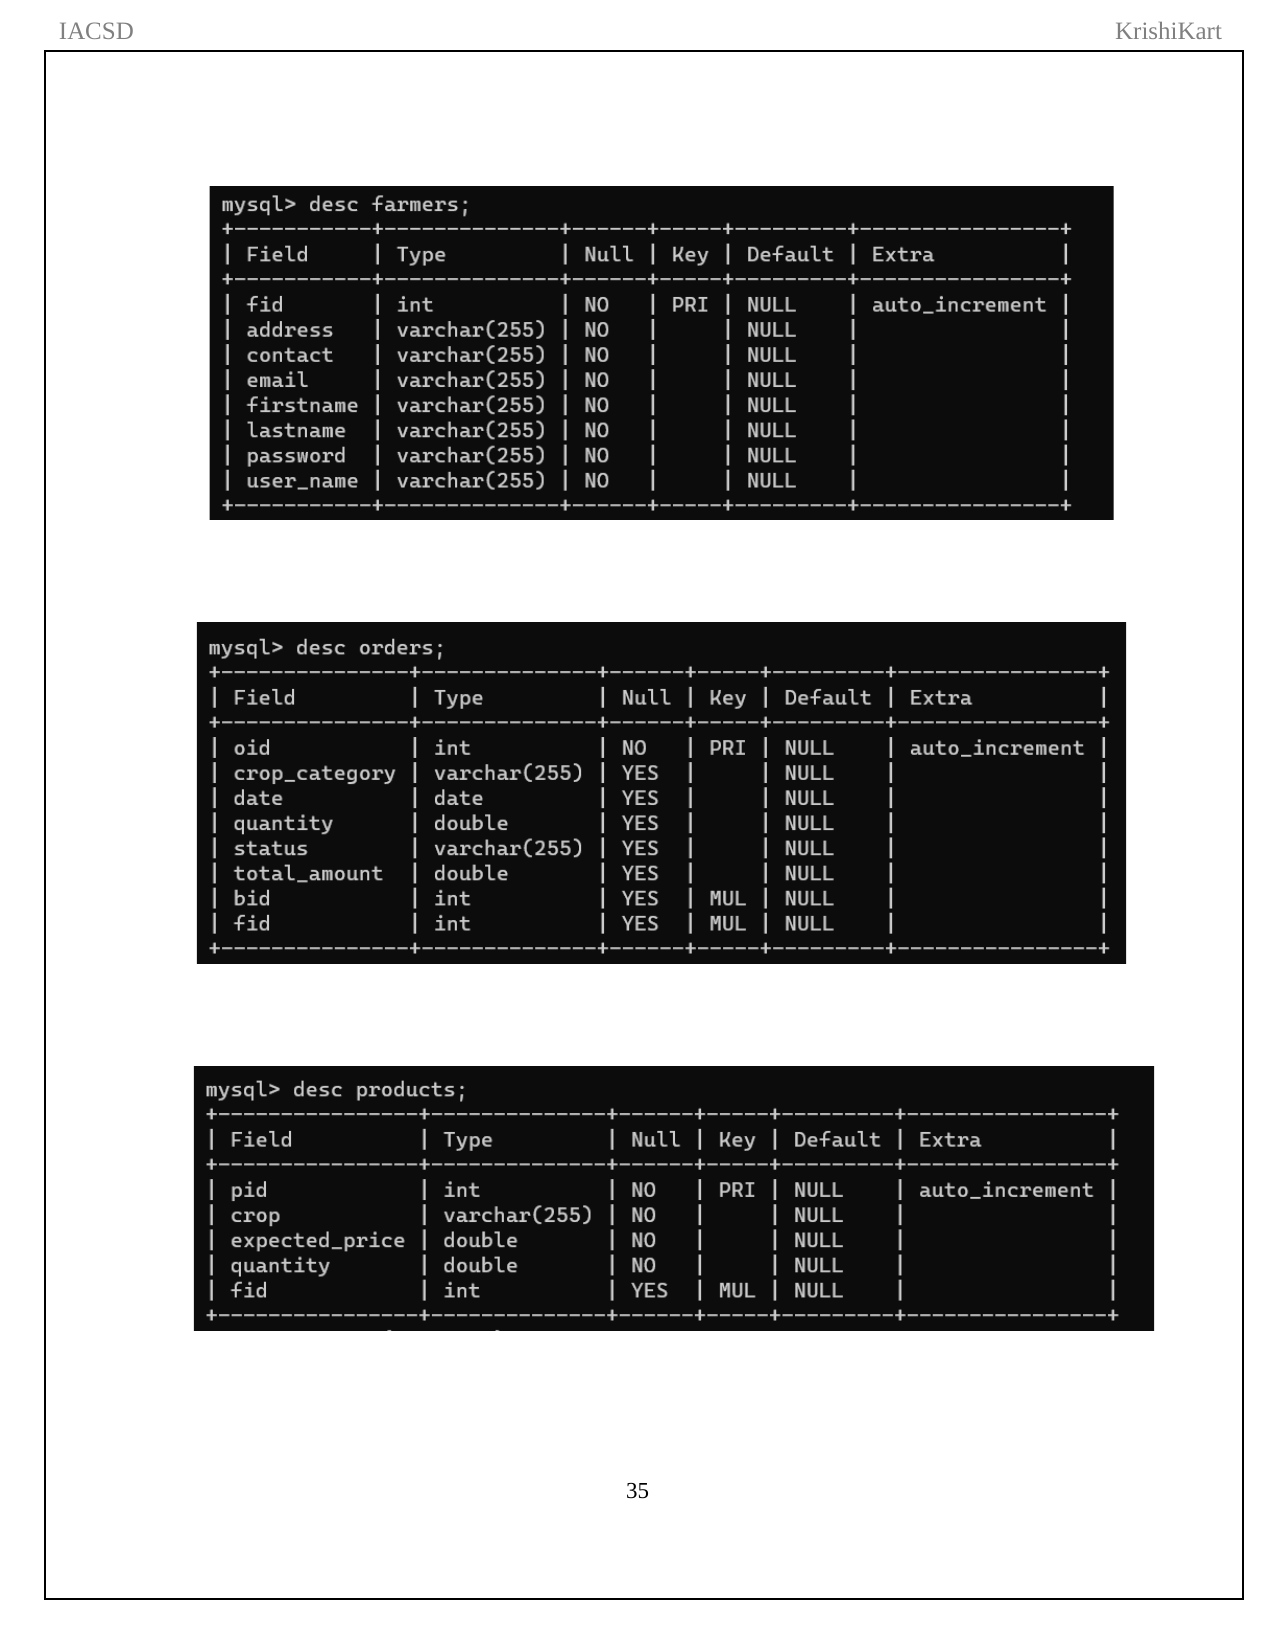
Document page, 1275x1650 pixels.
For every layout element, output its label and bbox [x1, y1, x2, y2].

picture [193, 1066, 1155, 1331]
picture [196, 622, 1127, 964]
picture [209, 186, 1114, 520]
